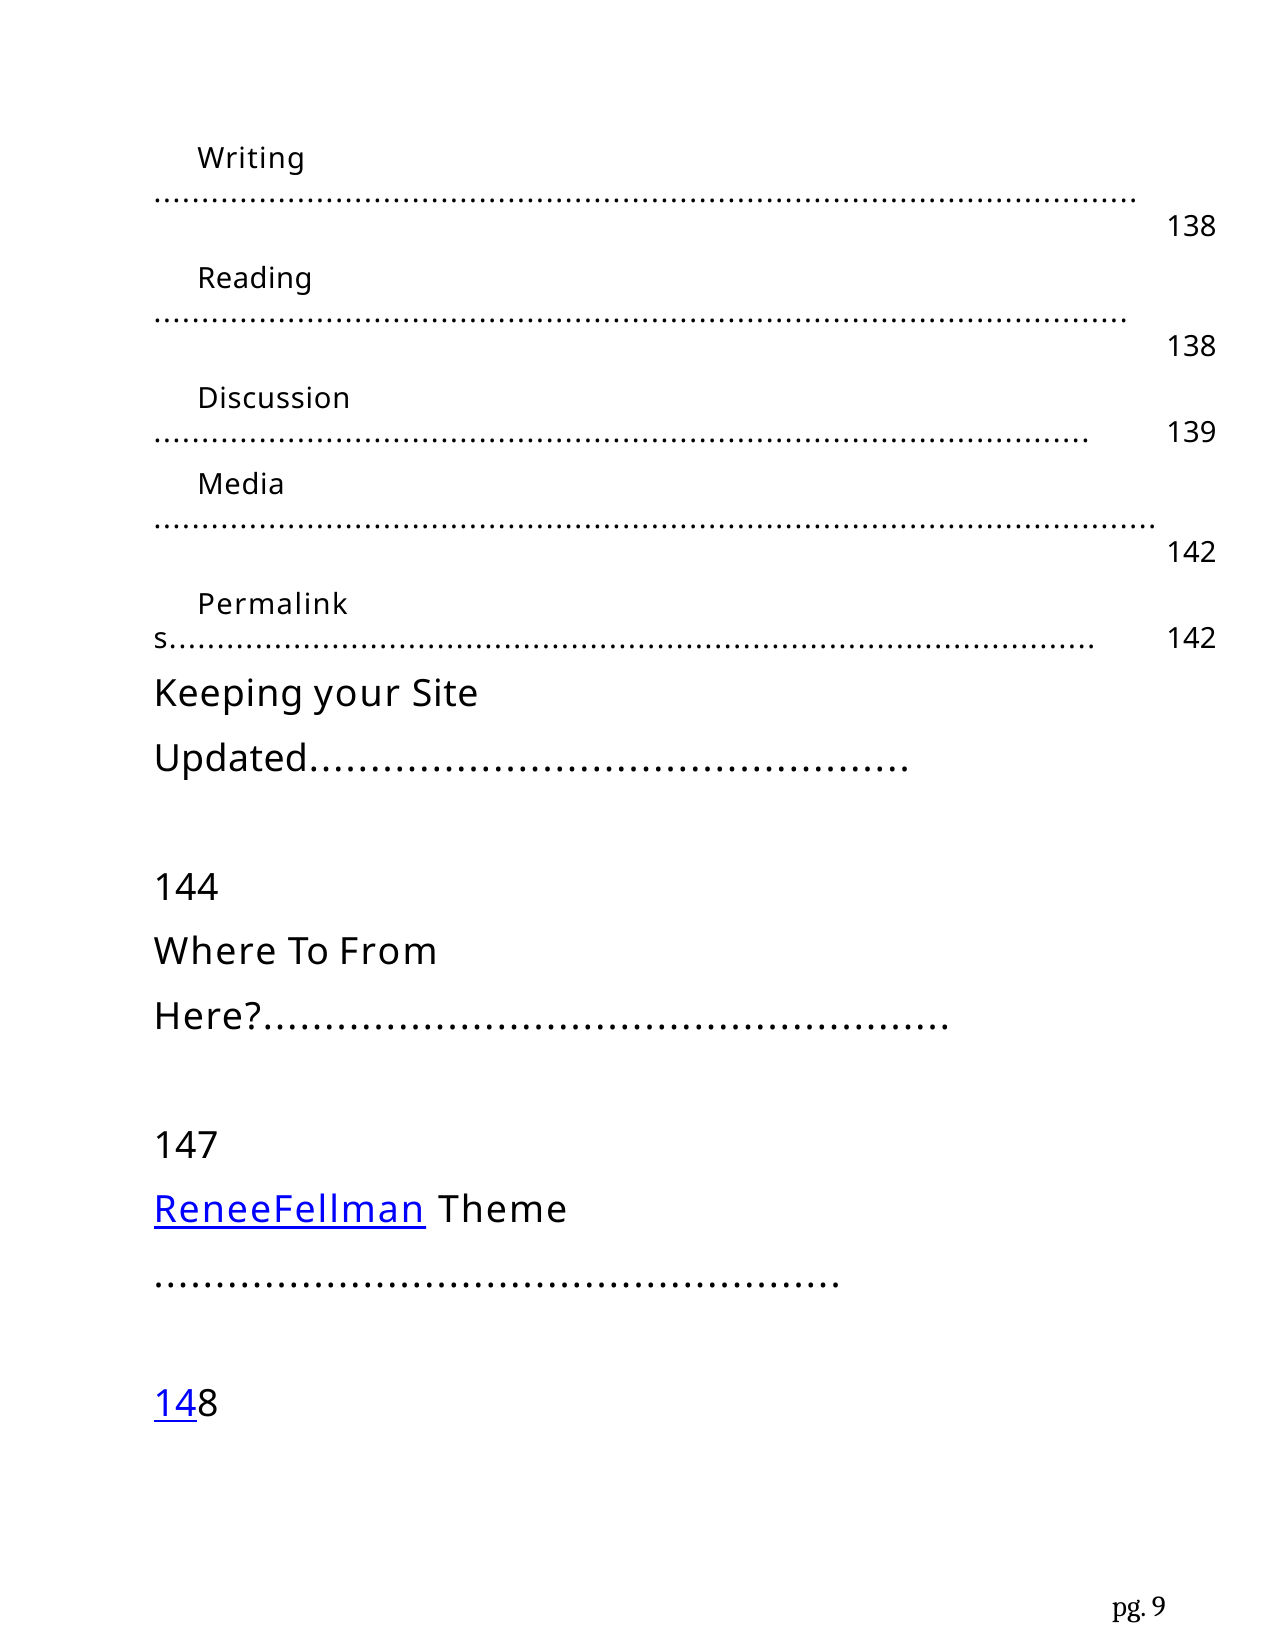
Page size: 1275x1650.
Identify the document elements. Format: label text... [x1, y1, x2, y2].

text Keeping your Site Updated................................................. 144 [153, 655, 1166, 913]
text ReneeFellman Theme ........................................................ 148 [153, 1171, 1166, 1429]
text Reading ...................................................................................................... 138 [153, 261, 1166, 363]
text Permalinks................................................................................................. 142 [153, 587, 1166, 655]
text Discussion .................................................................................................. 139 [153, 381, 1166, 449]
text Where To From Here?........................................................ 147 [153, 913, 1166, 1171]
text Media ......................................................................................................... 142 [153, 467, 1166, 569]
text Writing ....................................................................................................... 138 [153, 141, 1166, 243]
